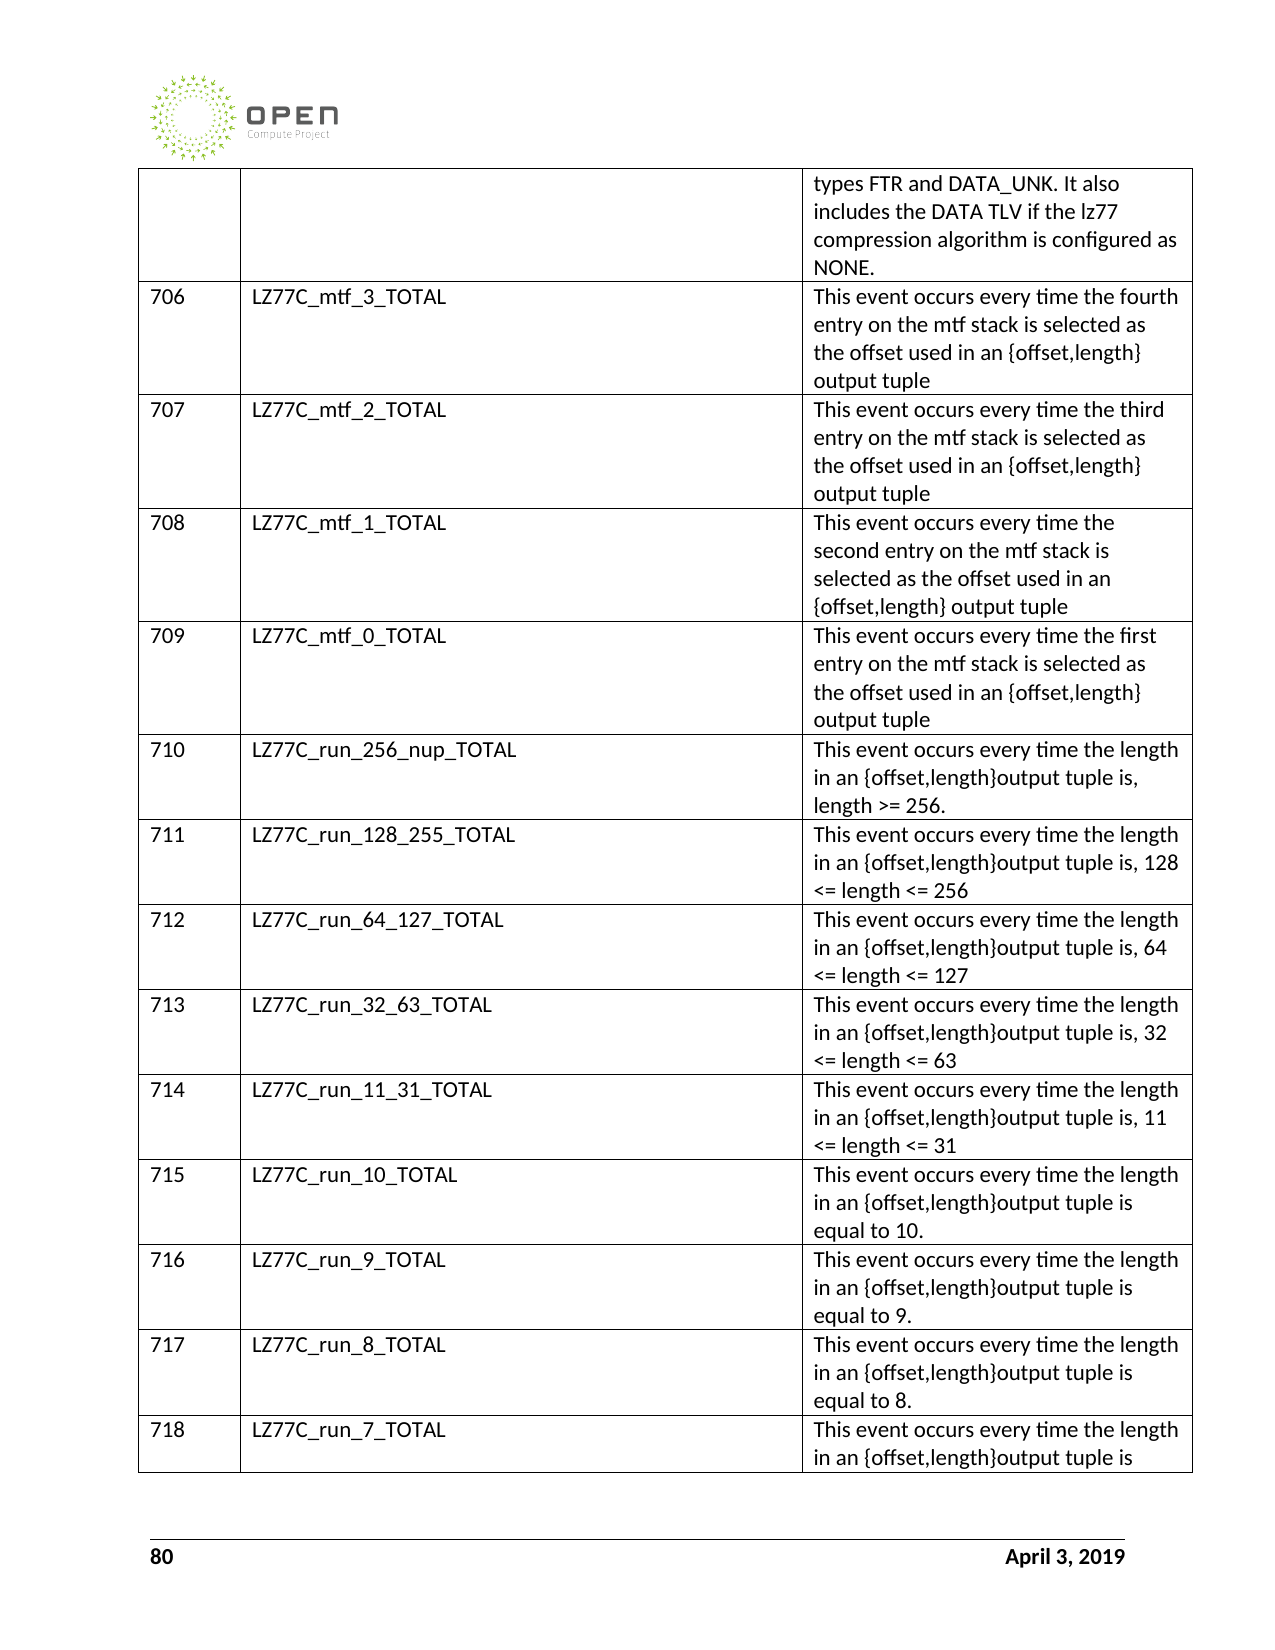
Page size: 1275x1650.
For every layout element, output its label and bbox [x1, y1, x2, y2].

picture [150, 75, 338, 168]
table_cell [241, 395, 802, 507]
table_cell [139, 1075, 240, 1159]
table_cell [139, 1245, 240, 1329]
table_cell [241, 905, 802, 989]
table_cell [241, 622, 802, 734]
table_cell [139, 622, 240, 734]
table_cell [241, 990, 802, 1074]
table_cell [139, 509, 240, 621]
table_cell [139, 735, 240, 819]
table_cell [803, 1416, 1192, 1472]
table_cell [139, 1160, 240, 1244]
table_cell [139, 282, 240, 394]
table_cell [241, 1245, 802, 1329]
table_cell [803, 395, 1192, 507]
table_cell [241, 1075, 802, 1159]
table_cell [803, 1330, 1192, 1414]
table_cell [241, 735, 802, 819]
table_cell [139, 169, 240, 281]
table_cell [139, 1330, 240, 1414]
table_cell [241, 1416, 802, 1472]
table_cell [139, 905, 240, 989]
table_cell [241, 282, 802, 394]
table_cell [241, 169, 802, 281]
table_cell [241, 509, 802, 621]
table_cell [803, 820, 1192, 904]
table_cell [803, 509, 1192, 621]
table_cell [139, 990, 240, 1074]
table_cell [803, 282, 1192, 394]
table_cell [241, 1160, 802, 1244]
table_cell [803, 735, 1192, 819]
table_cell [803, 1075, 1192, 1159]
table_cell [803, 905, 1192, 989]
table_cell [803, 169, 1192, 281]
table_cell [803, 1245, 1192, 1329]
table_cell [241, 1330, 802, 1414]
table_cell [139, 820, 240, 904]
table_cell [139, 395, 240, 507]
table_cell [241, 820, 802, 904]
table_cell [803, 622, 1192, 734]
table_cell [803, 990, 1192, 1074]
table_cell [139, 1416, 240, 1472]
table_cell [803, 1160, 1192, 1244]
